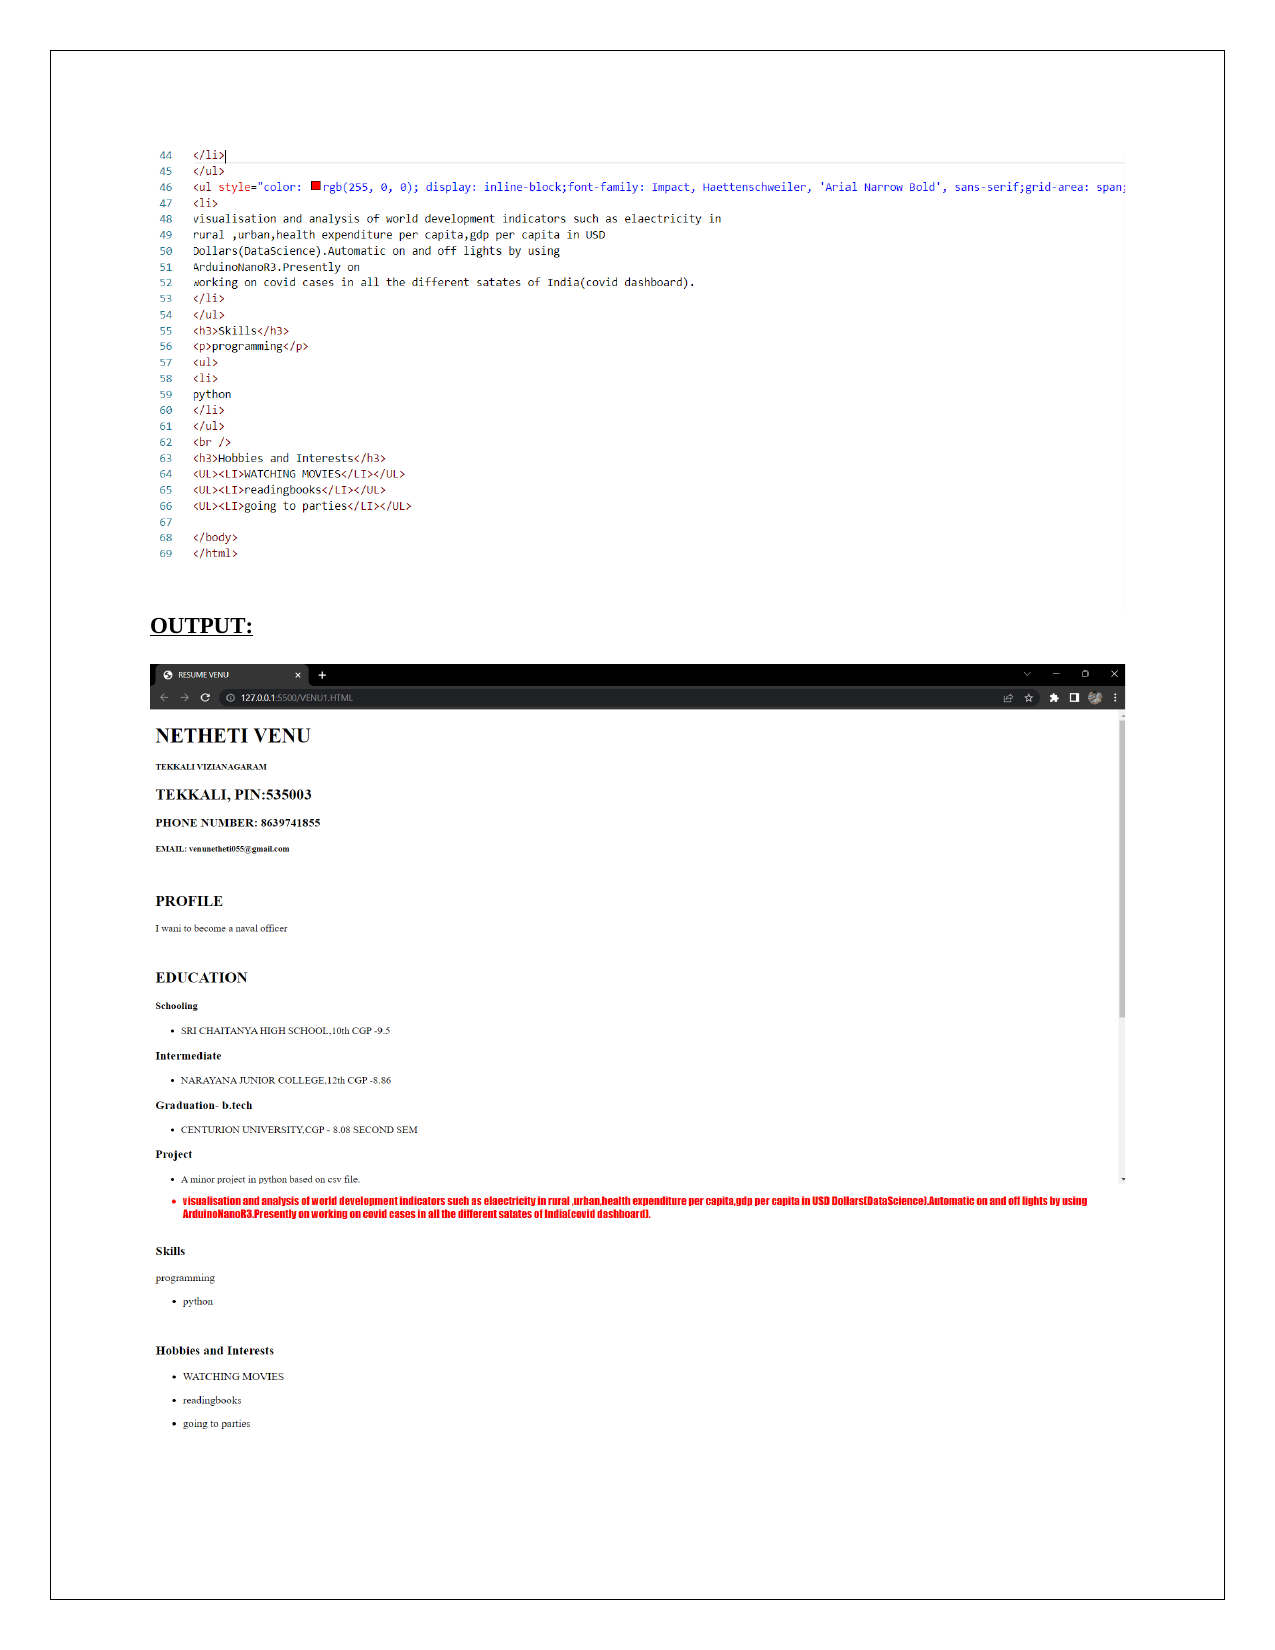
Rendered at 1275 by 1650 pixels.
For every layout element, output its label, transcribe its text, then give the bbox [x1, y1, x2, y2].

picture [150, 150, 1125, 612]
picture [150, 664, 1136, 1436]
text OUTPUT: [150, 612, 1125, 638]
